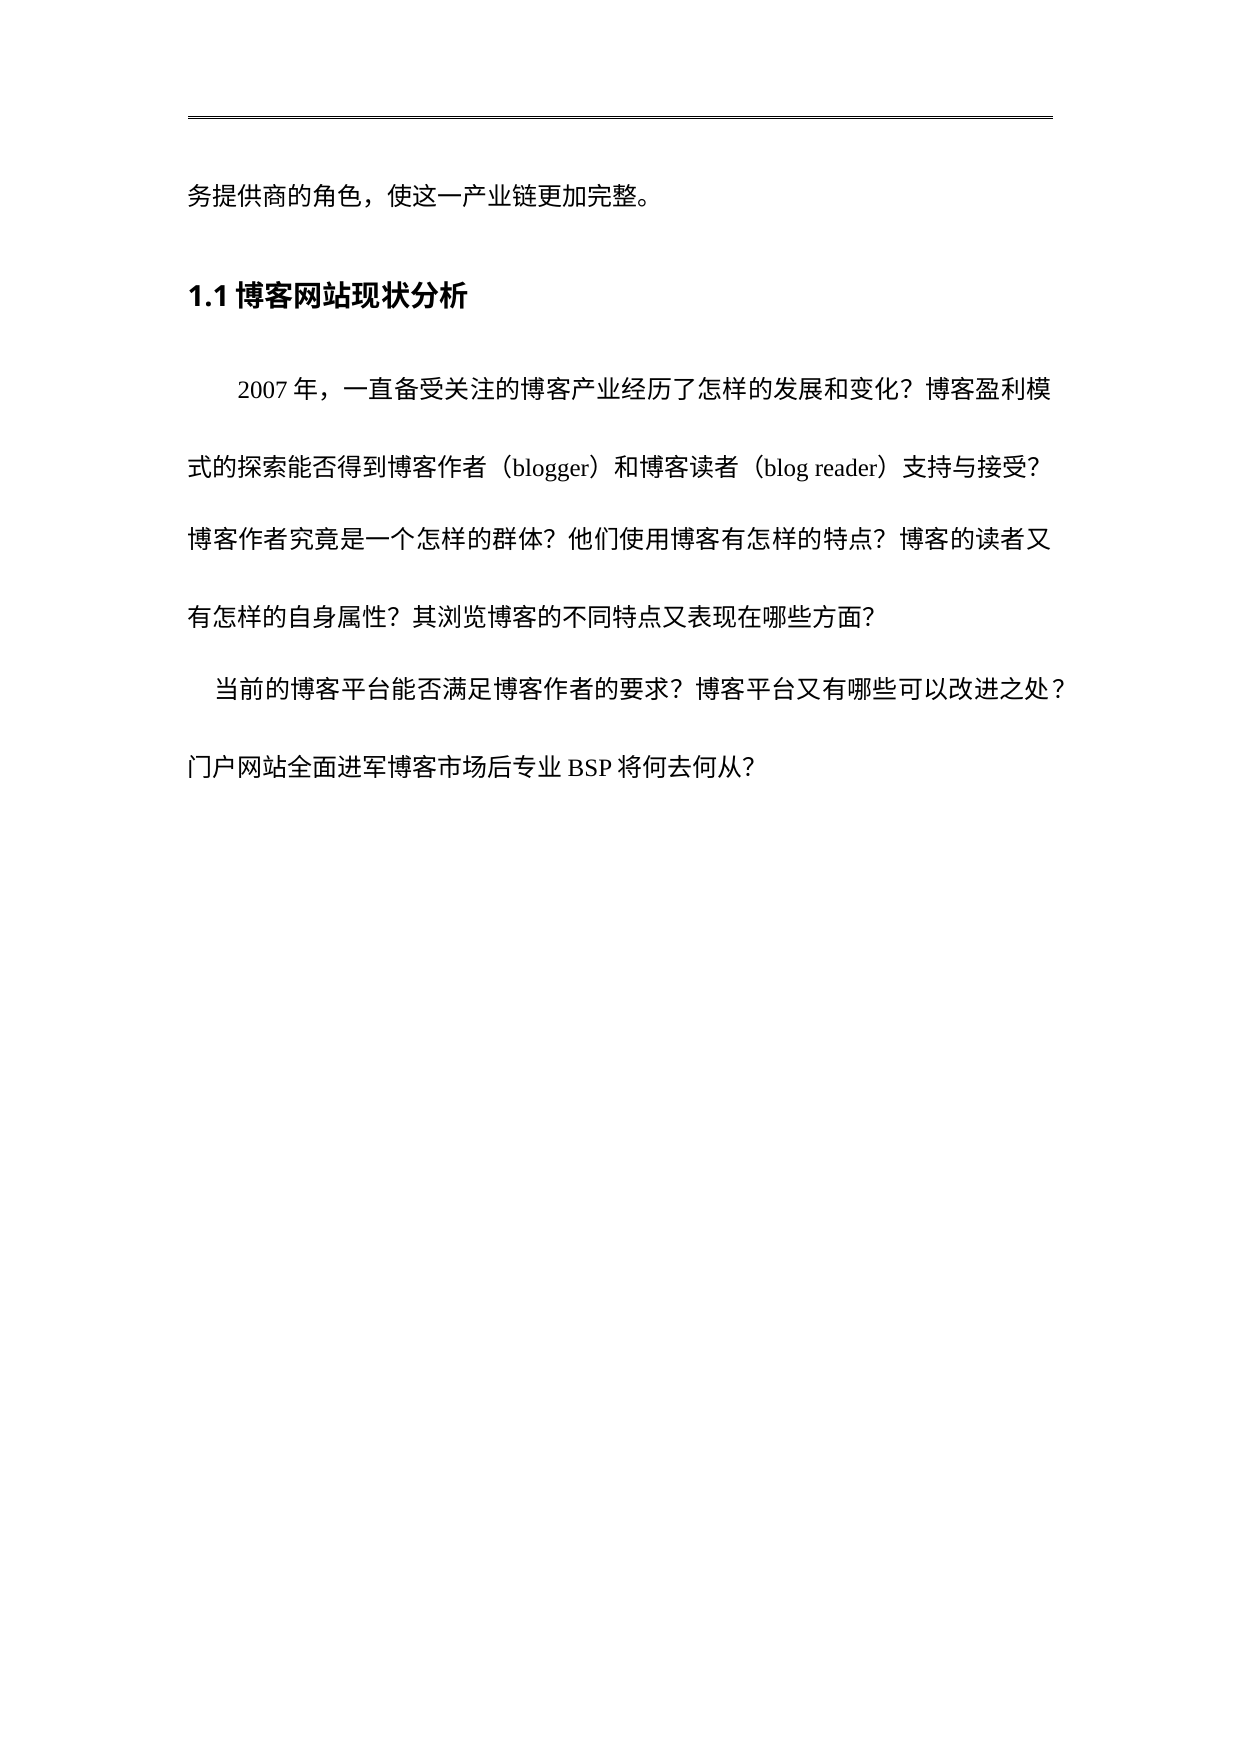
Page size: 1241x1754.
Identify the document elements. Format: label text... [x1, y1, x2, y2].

list 当前的博客平台能否满足博客作者的要求？博客平台又有哪些可以改进之处？门户网站全面进军博客市场后专业BSP将何去何从？ [187, 656, 1053, 798]
list 2007年，一直备受关注的博客产业经历了怎样的发展和变化？博客盈利模式的探索能否得到博客作者（blogger）和博客读者（blog reader）支持与接受？ [187, 355, 1053, 498]
subtitle 1.1博客网站现状分析 [187, 261, 1053, 326]
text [187, 162, 1053, 227]
list 博客作者究竟是一个怎样的群体？他们使用博客有怎样的特点？博客的读者又有怎样的自身属性？其浏览博客的不同特点又表现在哪些方面？ [187, 506, 1053, 648]
